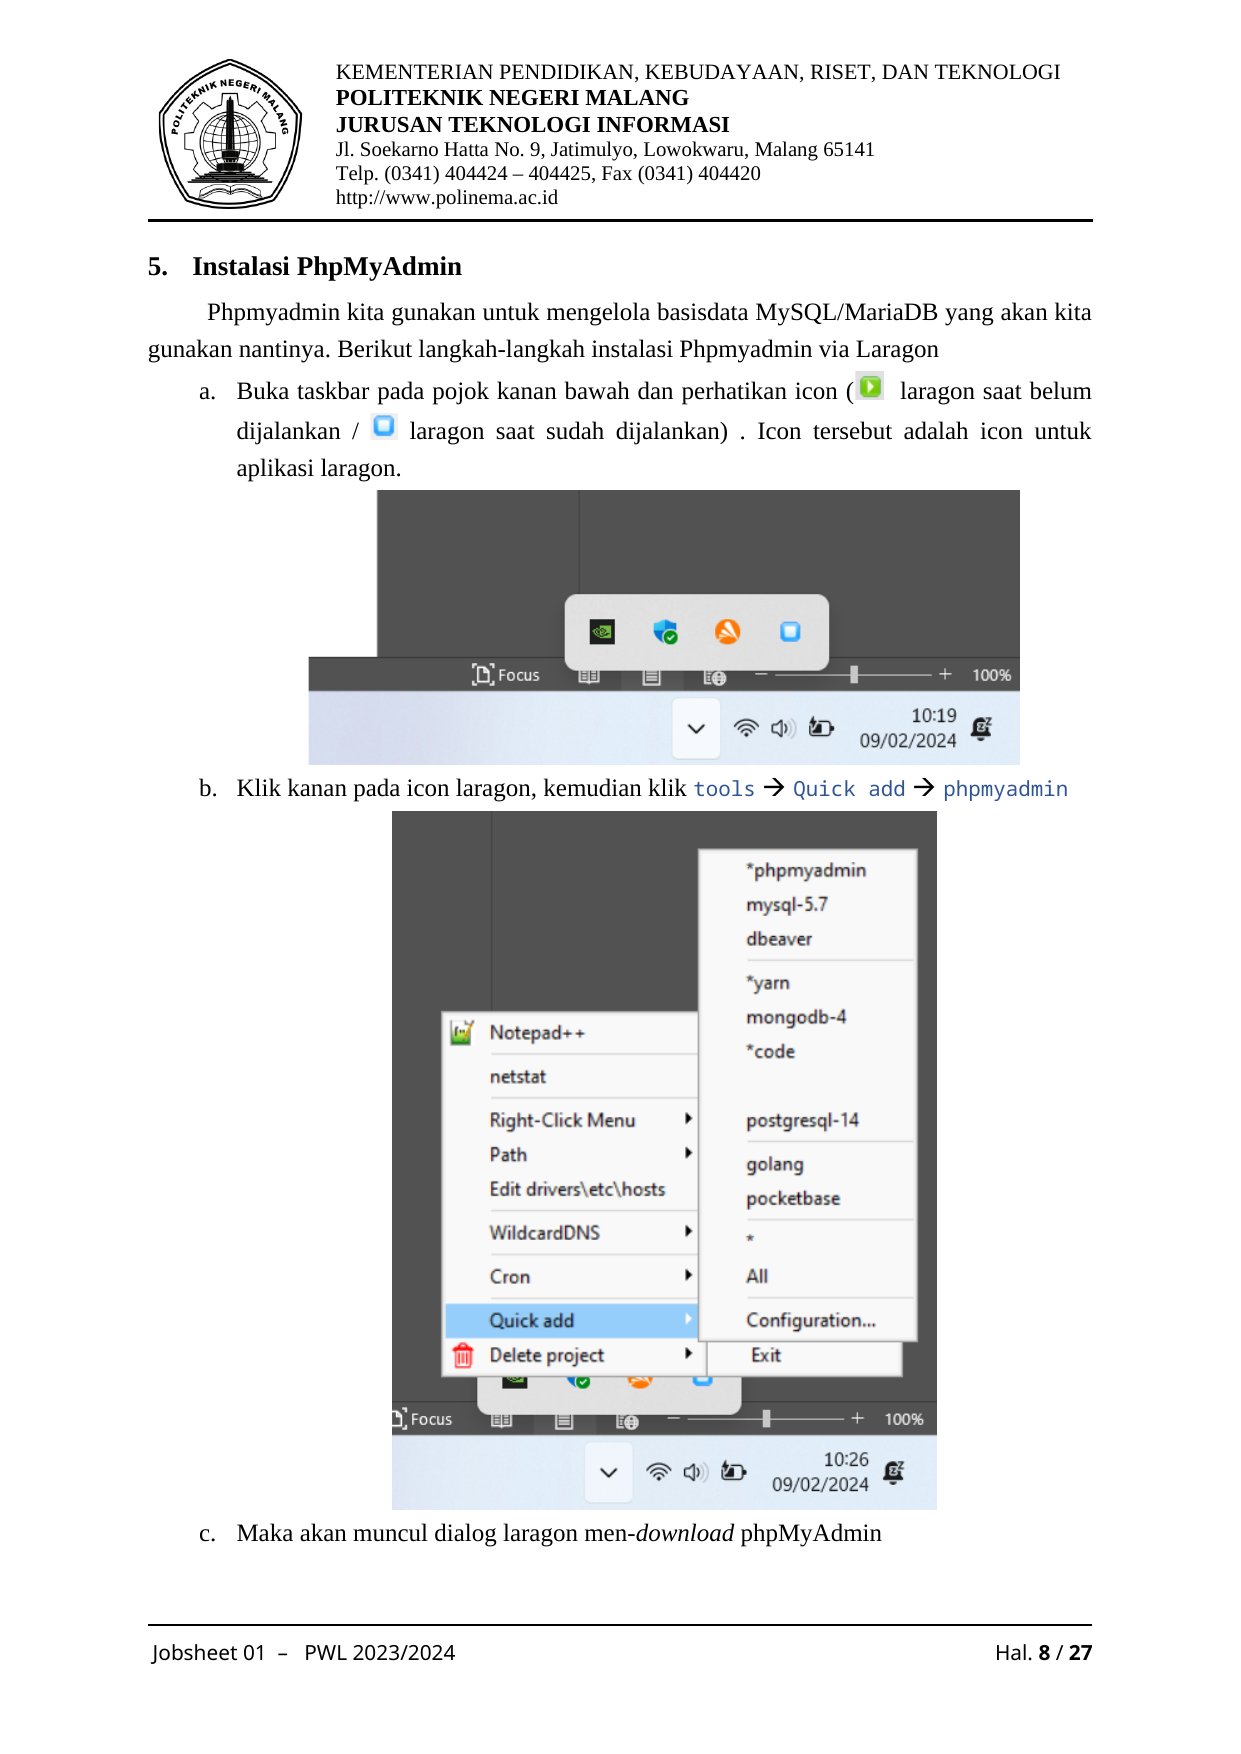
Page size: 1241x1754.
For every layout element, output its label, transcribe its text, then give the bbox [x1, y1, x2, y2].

picture [308, 490, 1020, 765]
subtitle Instalasi PhpMyAdmin [148, 250, 1092, 282]
text Phpmyadmin kita gunakan untuk mengelola basisdata MySQL/MariaDB yang akan kita gunakan nantinya. Berikut langkah-langkah instalasi Phpmyadmin via Laragon [148, 297, 1092, 363]
picture [370, 413, 398, 440]
picture [855, 371, 885, 400]
list Klik kanan pada icon laragon, kemudian klik tools Quick add phpmyadmin [199, 773, 1092, 802]
picture [392, 811, 937, 1510]
list Buka taskbar pada pojok kanan bawah dan perhatikan icon ( laragon saat belum dijalankan / laragon saat sudah dijalankan) . Icon tersebut adalah icon untuk aplikasi laragon. [199, 372, 1092, 482]
list Maka akan muncul dialog laragon men-download phpMyAdmin [199, 1518, 1092, 1547]
picture [158, 59, 304, 209]
